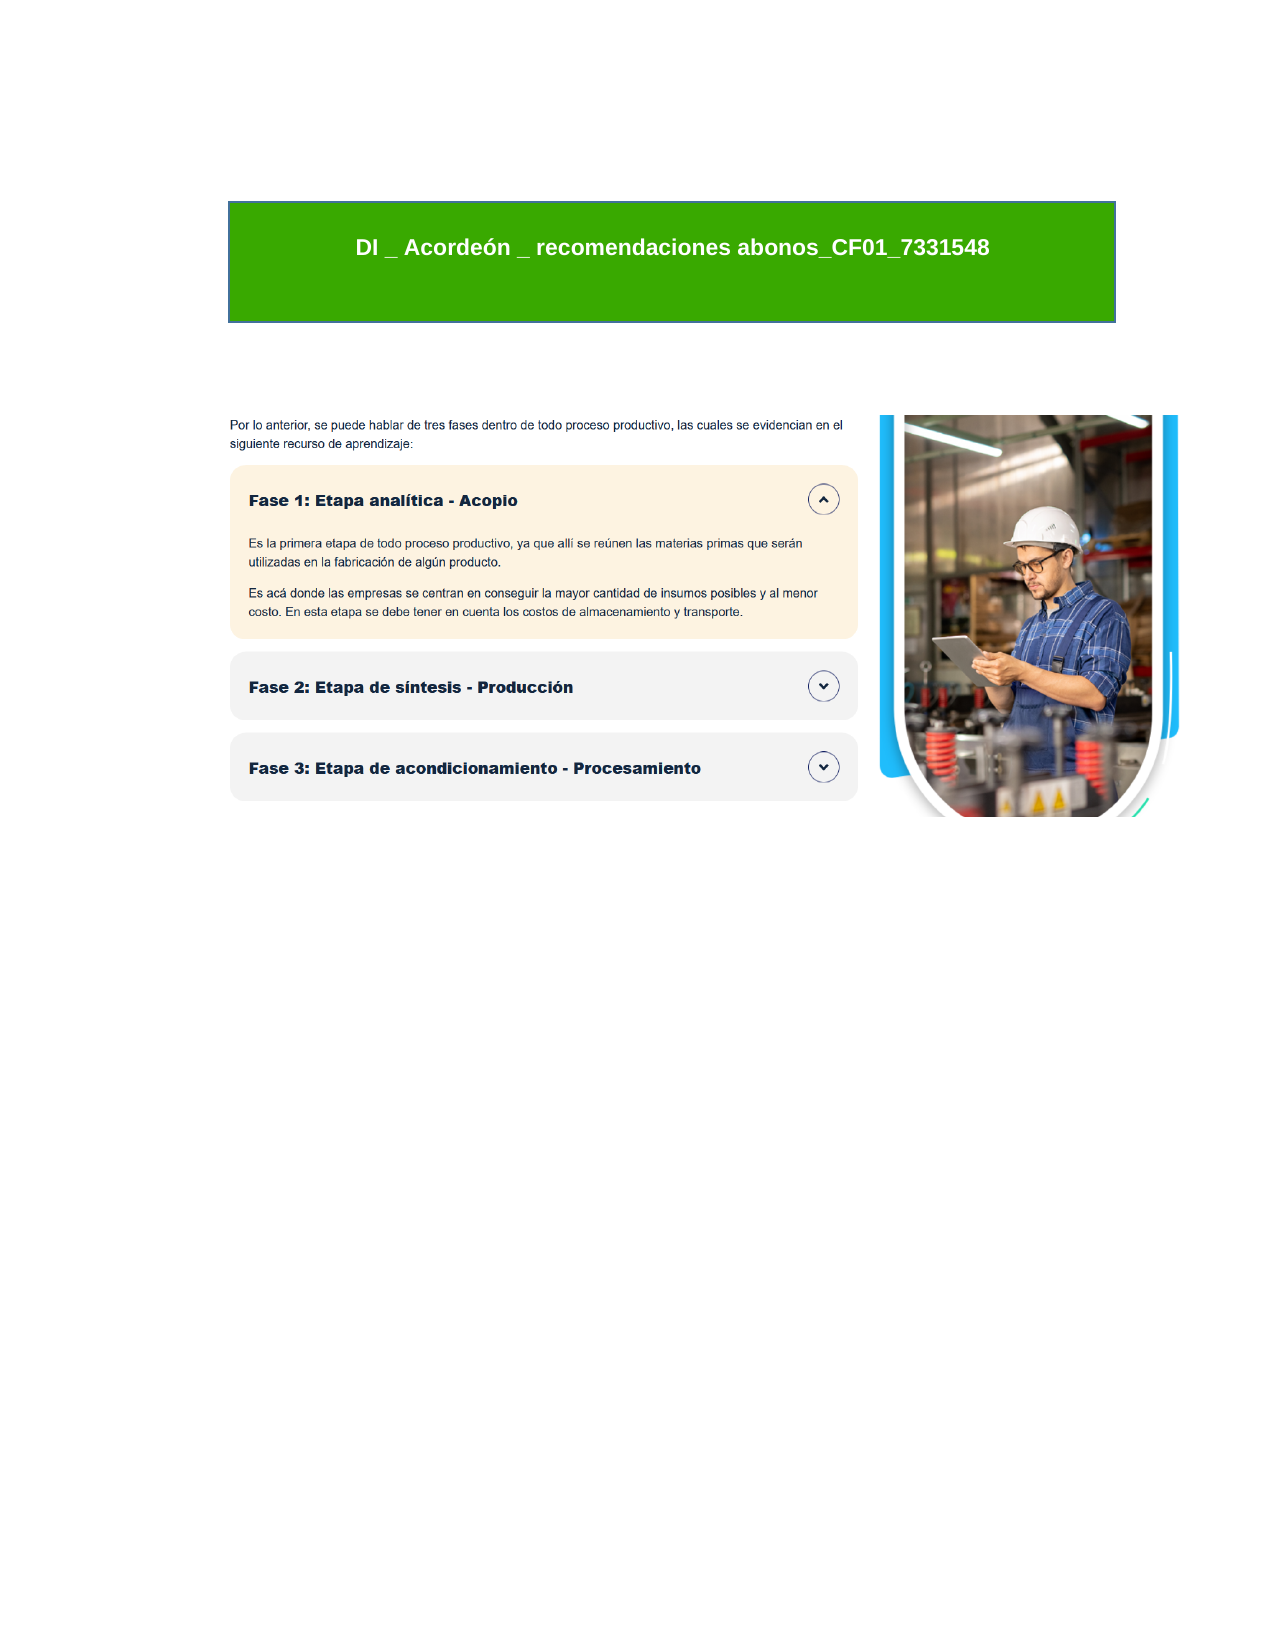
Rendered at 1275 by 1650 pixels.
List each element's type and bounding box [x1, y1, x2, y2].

picture [229, 406, 1196, 817]
